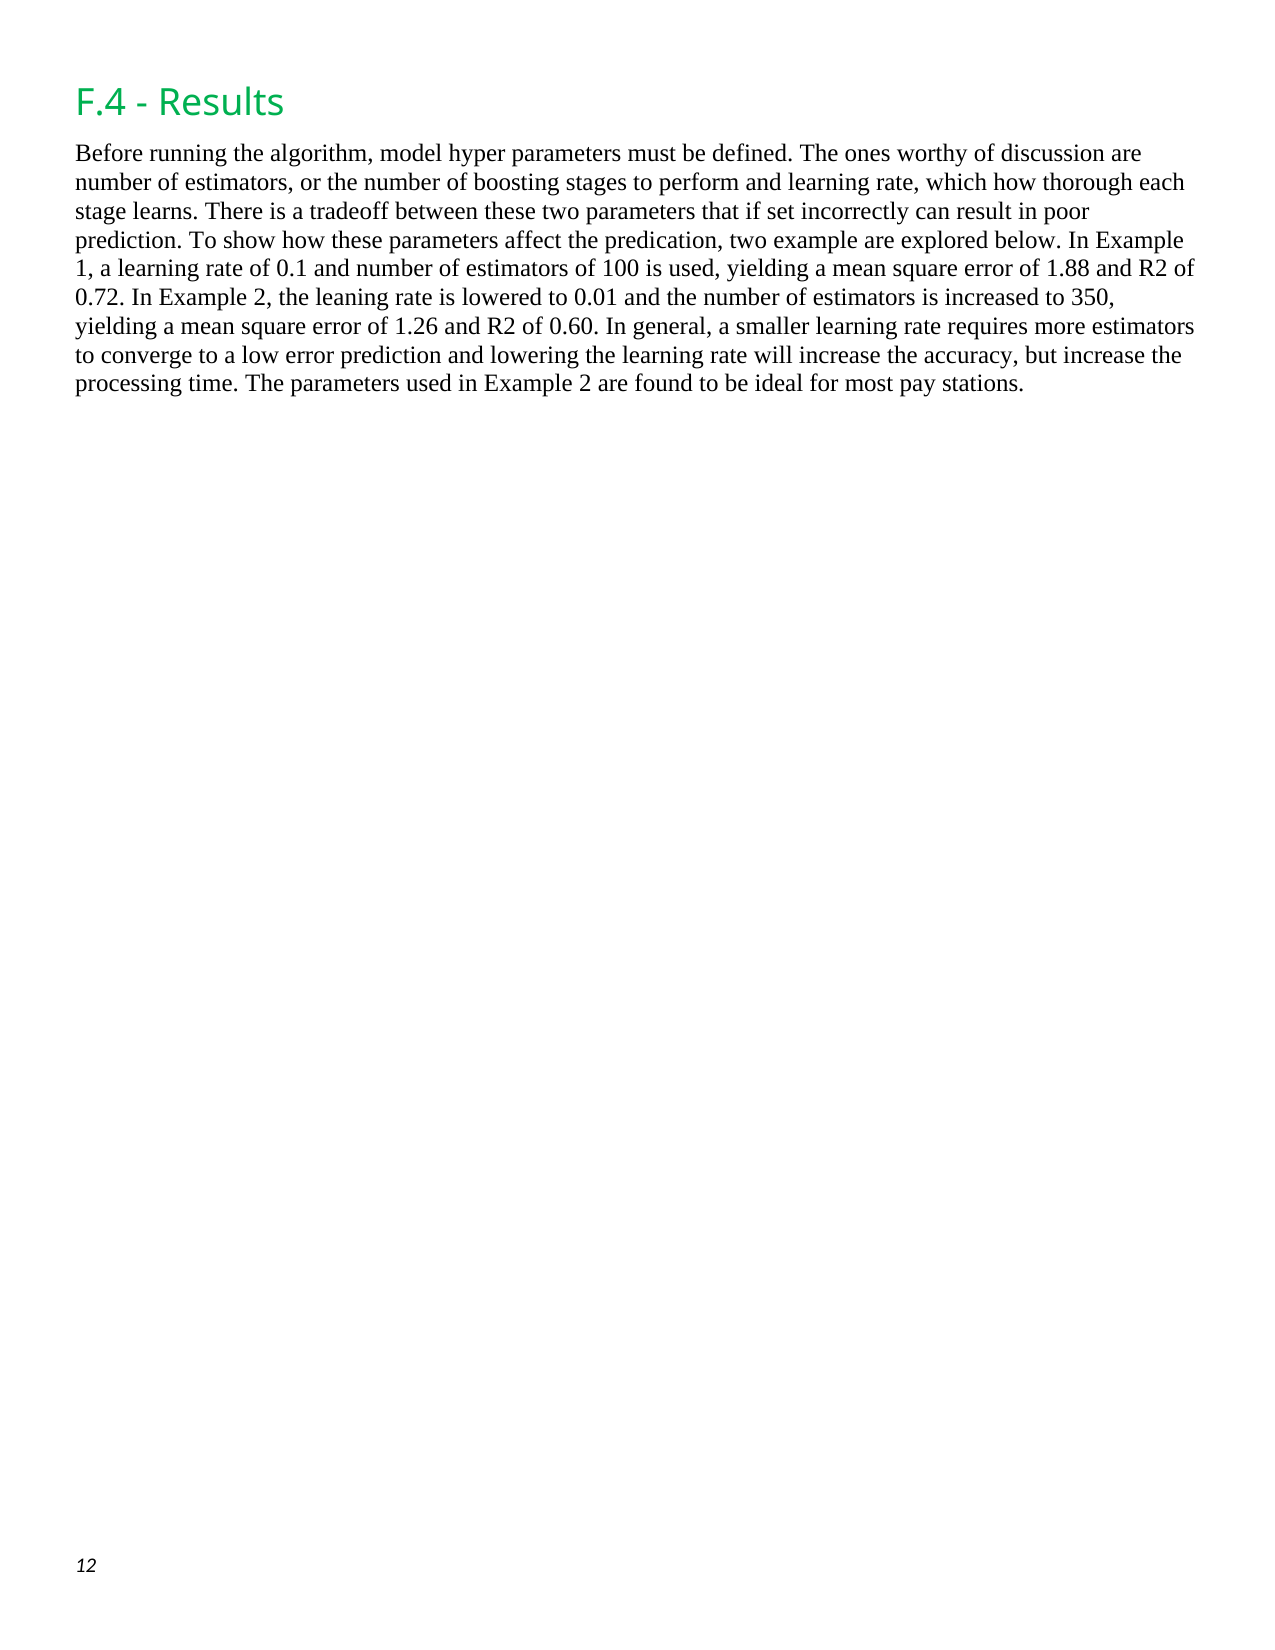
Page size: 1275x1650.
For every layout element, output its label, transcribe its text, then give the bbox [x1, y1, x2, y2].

text Before running the algorithm, model hyper parameters must be defined. The ones worthy of discussion are number of estimators, or the number of boosting stages to perform and learning rate, which how thorough each stage learns. There is a tradeoff between these two parameters that if set incorrectly can result in poor prediction. To show how these parameters affect the predication, two example are explored below. In Example 1, a learning rate of 0.1 and number of estimators of 100 is used, yielding a mean square error of 1.88 and R2 of 0.72. In Example 2, the leaning rate is lowered to 0.01 and the number of estimators is increased to 350, yielding a mean square error of 1.26 and R2 of 0.60. In general, a smaller learning rate requires more estimators to converge to a low error prediction and lowering the learning rate will increase the accuracy, but increase the processing time. The parameters used in Example 2 are found to be ideal for most pay stations. [75, 138, 1200, 397]
subtitle Results [75, 75, 1200, 126]
